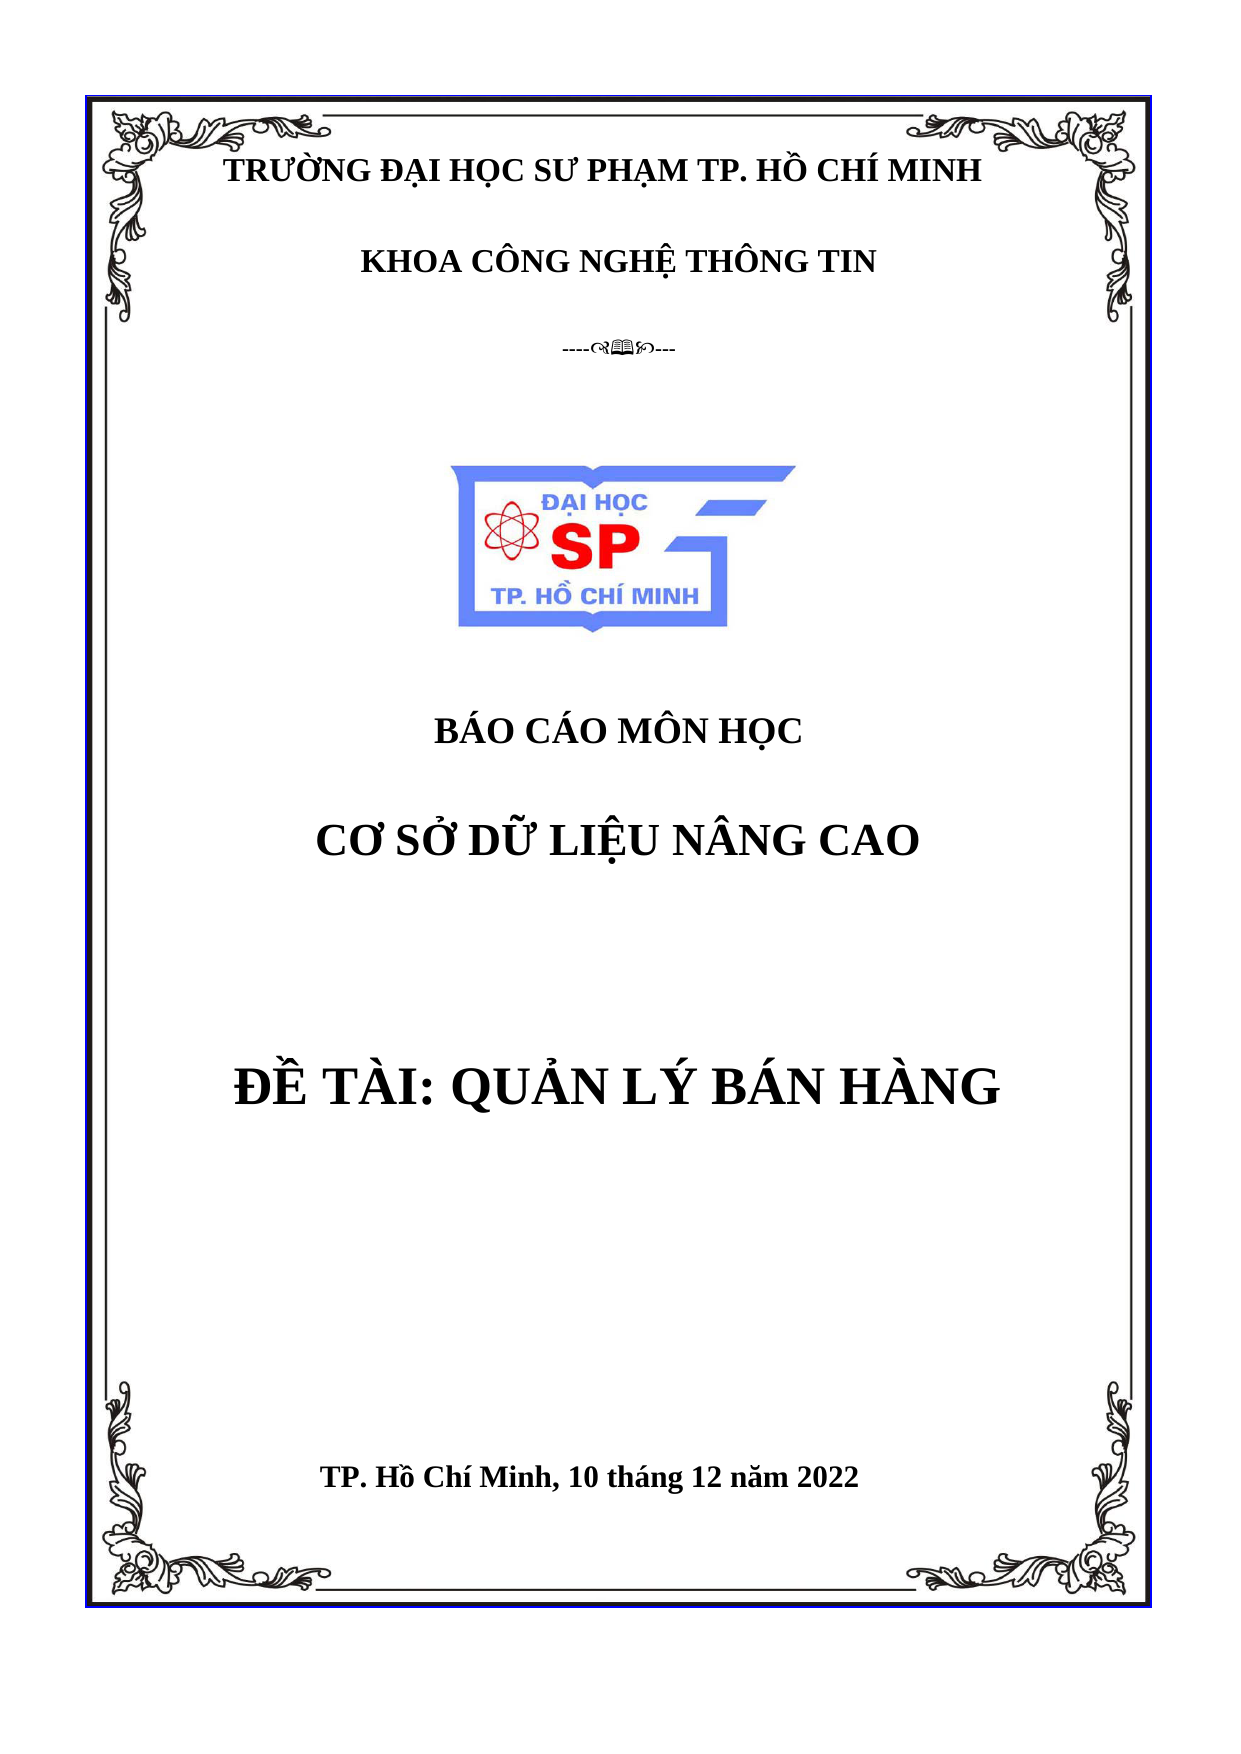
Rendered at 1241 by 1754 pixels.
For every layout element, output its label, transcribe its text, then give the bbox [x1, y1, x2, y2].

picture [87, 96, 1150, 1606]
text ----🙣🕮🙡--- [148, 325, 1090, 367]
text TRƯỜNG ĐẠI HỌC SƯ PHẠM TP. HỒ CHÍ MINH [148, 150, 1090, 188]
text ĐỀ TÀI: QUẢN LÝ BÁN HÀNG [146, 1054, 1089, 1116]
text TP. Hồ Chí Minh, 10 tháng 12 năm 2022 [148, 1459, 1031, 1494]
text BÁO CÁO MÔN HỌC [148, 708, 1090, 751]
text KHOA CÔNG NGHỆ THÔNG TIN [148, 241, 1089, 279]
text CƠ SỞ DỮ LIỆU NÂNG CAO [146, 813, 1089, 866]
